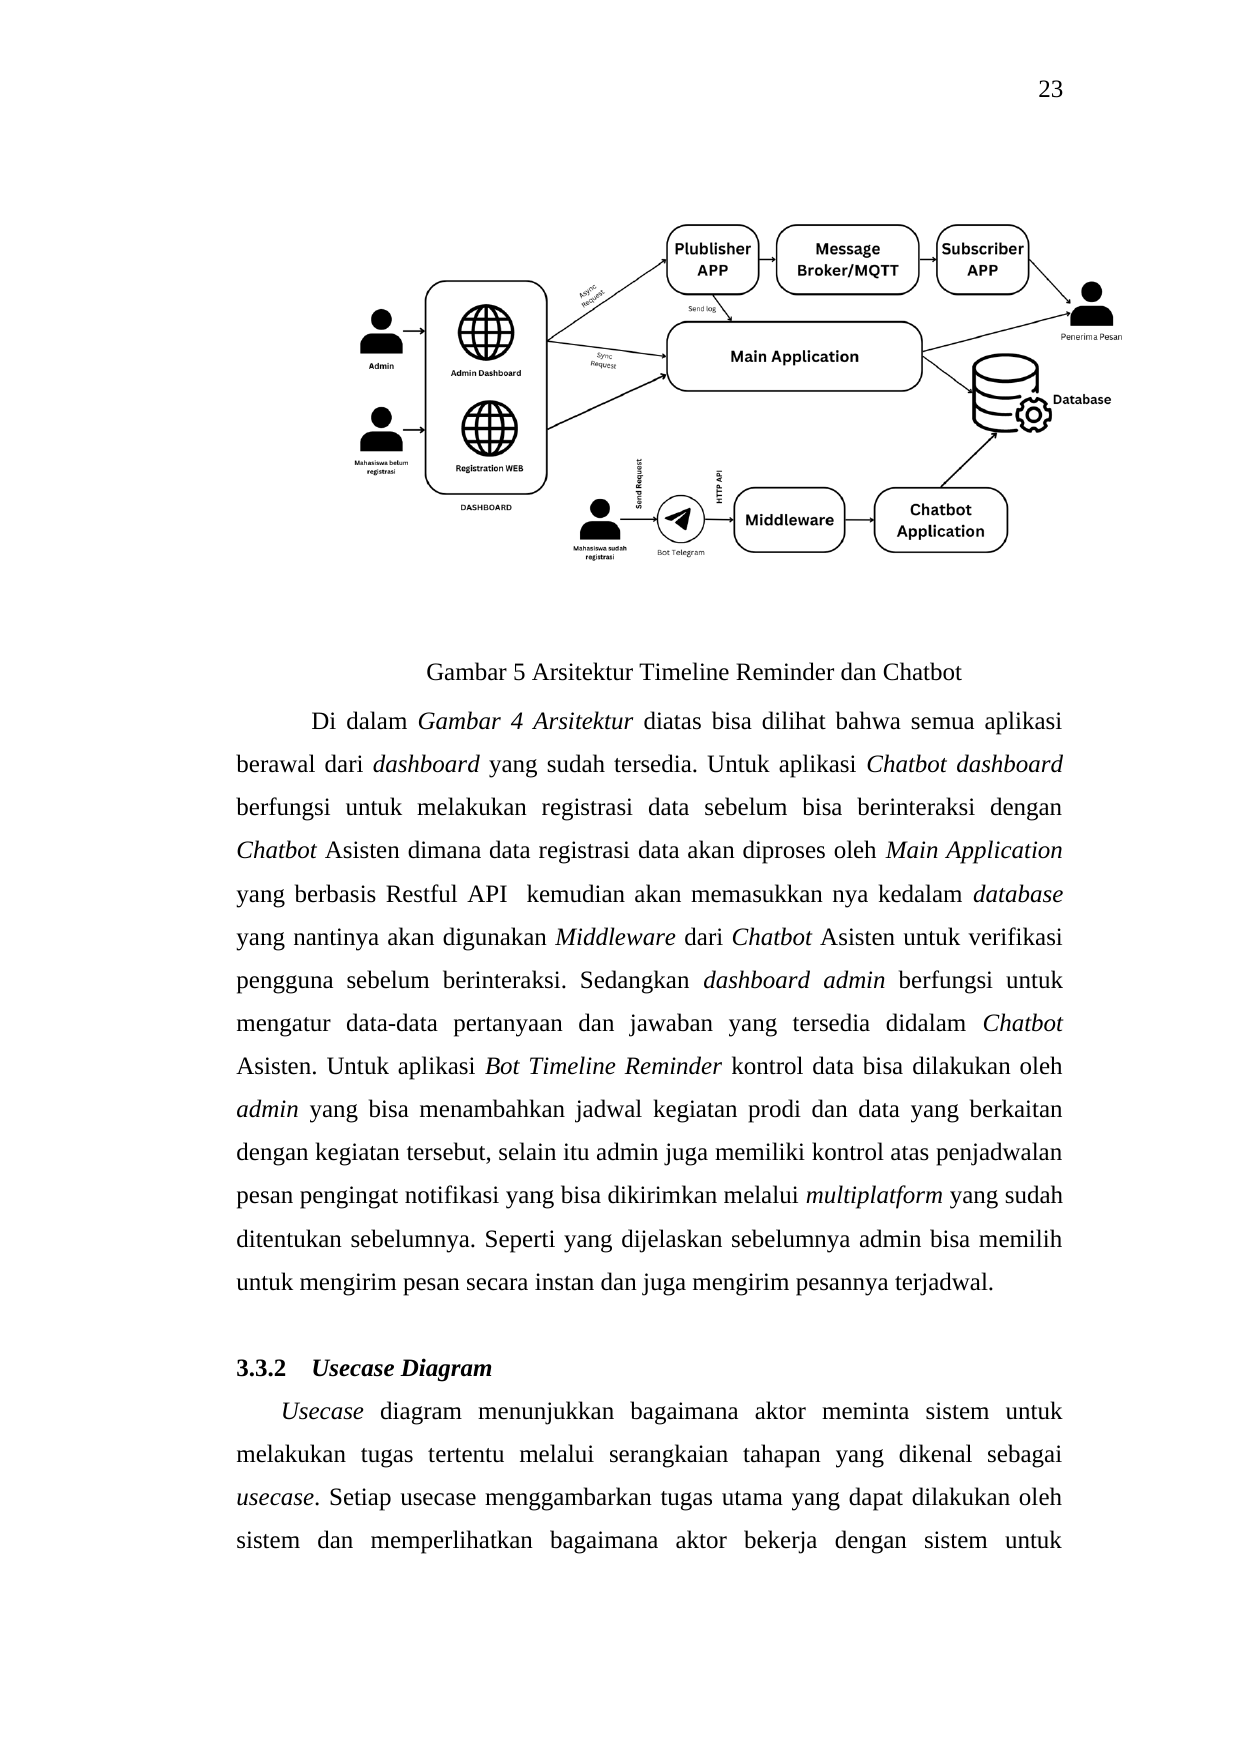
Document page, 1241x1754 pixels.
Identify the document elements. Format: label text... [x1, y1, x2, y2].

text Gambar 5 Arsitektur Timeline Reminder dan Chatbot [325, 657, 1063, 685]
subtitle Usecase Diagram [236, 1353, 1063, 1382]
picture [325, 177, 1152, 643]
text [236, 1396, 1063, 1554]
text Di dalam Gambar 4 Arsitektur diatas bisa dilihat bahwa semua aplikasi berawal dari dashboard yang sudah tersedia. Untuk aplikasi Chatbot dashboard berfungsi untuk melakukan registrasi data sebelum bisa berinteraksi dengan Chatbot Asisten dimana data registrasi data akan diproses oleh Main Application yang berbasis Restful API kemudian akan memasukkan nya kedalam database yang nantinya akan digunakan Middleware dari Chatbot Asisten untuk verifikasi pengguna sebelum berinteraksi. Sedangkan dashboard admin berfungsi untuk mengatur data-data pertanyaan dan jawaban yang tersedia didalam Chatbot Asisten. Untuk aplikasi Bot Timeline Reminder kontrol data bisa dilakukan oleh admin yang bisa menambahkan jadwal kegiatan prodi dan data yang berkaitan dengan kegiatan tersebut, selain itu admin juga memiliki kontrol atas penjadwalan pesan pengingat notifikasi yang bisa dikirimkan melalui multiplatform yang sudah ditentukan sebelumnya. Seperti yang dijelaskan sebelumnya admin bisa memilih untuk mengirim pesan secara instan dan juga mengirim pesannya terjadwal. [236, 706, 1063, 1296]
